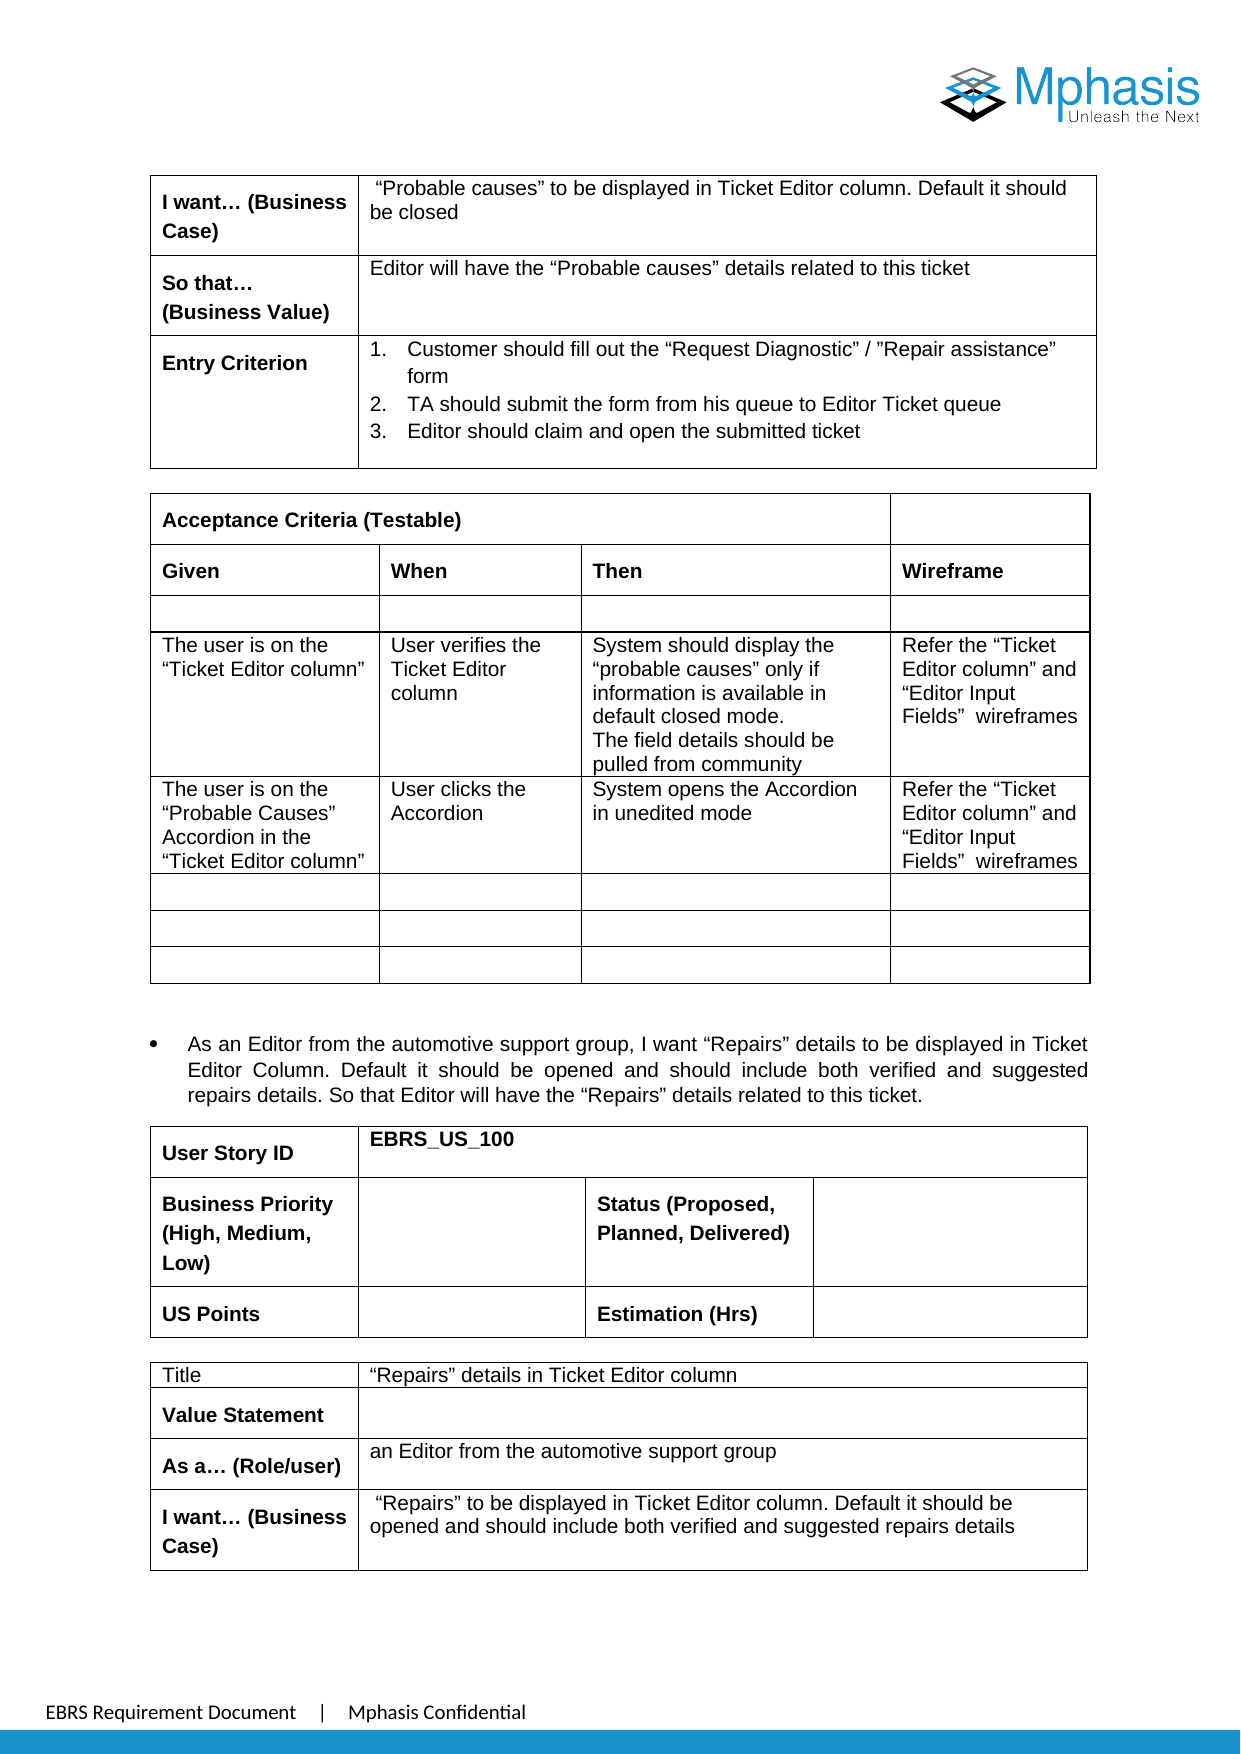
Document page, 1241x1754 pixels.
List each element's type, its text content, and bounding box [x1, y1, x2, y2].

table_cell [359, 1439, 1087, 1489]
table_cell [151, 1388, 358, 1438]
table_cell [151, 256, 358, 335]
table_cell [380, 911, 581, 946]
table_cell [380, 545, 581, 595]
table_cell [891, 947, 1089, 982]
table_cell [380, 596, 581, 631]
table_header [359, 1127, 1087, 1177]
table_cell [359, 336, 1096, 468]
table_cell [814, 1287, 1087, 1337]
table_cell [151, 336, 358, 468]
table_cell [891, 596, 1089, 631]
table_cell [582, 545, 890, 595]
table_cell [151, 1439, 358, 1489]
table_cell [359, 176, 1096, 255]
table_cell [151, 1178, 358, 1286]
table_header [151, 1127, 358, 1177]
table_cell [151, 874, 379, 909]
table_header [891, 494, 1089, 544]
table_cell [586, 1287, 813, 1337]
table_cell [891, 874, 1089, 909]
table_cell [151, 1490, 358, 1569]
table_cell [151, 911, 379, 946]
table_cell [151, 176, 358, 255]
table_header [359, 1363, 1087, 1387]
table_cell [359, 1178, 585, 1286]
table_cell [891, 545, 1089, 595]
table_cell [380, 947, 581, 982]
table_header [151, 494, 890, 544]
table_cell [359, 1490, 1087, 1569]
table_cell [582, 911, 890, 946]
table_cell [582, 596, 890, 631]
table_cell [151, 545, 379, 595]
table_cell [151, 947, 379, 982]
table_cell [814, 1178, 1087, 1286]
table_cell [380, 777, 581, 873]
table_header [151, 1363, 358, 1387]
picture [926, 51, 1213, 139]
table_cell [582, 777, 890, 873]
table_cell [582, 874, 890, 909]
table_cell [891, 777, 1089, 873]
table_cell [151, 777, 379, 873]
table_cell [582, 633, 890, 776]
list As an Editor from the automotive support group, I want “Repairs” details to be displayed in Ticket Editor Column. Default it should be opened and should include both verified and suggested repairs details. So that Editor will have the “Repairs” details related to this ticket. [150, 1031, 1090, 1107]
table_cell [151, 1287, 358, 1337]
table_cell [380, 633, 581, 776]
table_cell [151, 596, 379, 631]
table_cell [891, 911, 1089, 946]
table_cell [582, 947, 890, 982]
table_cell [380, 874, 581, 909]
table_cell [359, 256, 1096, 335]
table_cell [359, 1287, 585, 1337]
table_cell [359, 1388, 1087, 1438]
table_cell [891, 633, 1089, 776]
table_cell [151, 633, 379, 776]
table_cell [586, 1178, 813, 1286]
